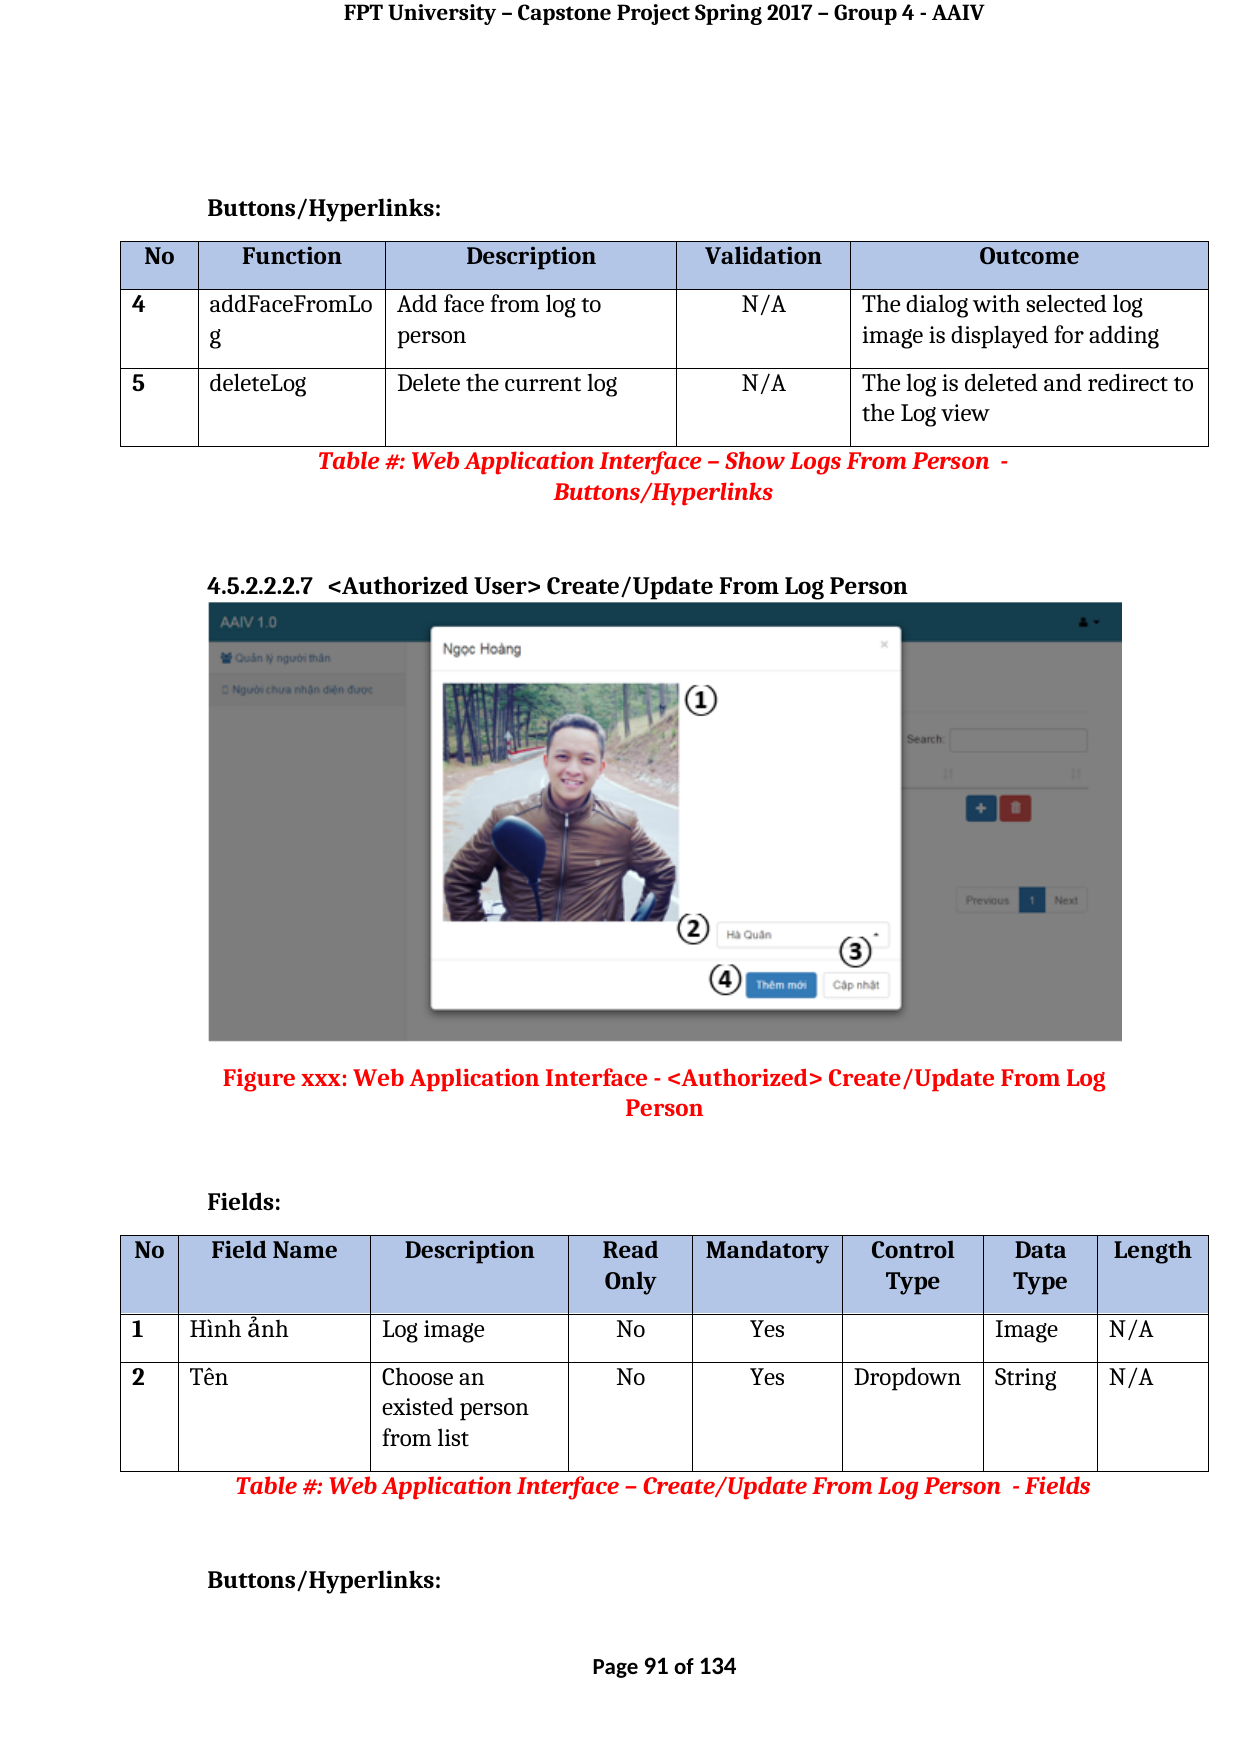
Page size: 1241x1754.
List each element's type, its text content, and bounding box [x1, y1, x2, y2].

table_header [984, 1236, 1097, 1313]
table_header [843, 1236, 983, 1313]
text Fields: [207, 1188, 1122, 1217]
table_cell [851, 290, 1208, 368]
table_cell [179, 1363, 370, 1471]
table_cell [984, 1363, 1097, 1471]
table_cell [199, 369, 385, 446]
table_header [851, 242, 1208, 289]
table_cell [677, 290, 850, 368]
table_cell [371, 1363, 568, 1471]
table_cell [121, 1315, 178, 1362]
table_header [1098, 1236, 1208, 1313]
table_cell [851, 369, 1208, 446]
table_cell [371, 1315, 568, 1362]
text Table #: Web Application Interface – Create/Update From Log Person - Fields [207, 1472, 1122, 1500]
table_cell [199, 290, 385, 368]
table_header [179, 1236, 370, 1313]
picture [207, 602, 1122, 1046]
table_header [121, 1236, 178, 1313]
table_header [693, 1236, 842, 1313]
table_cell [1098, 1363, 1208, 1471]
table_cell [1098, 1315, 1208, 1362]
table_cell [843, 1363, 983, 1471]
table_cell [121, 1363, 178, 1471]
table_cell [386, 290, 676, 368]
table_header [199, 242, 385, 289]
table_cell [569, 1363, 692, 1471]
text Table #: Web Application Interface – Show Logs From Person - Buttons/Hyperlinks [207, 447, 1122, 506]
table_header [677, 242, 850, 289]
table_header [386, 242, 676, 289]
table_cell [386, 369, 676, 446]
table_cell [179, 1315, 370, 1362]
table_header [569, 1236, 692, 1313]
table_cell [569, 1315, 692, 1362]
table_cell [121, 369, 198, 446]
subtitle <Authorized User> Create/Update From Log Person [207, 572, 1122, 600]
text Buttons/Hyperlinks: [207, 1566, 1122, 1594]
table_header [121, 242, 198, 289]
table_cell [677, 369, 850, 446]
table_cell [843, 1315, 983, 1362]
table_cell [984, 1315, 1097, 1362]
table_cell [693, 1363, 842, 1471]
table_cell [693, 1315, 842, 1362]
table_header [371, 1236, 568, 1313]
text Figure xxx: Web Application Interface - <Authorized> Create/Update From Log Person [207, 1063, 1122, 1123]
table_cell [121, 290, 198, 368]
text Buttons/Hyperlinks: [207, 194, 1122, 223]
